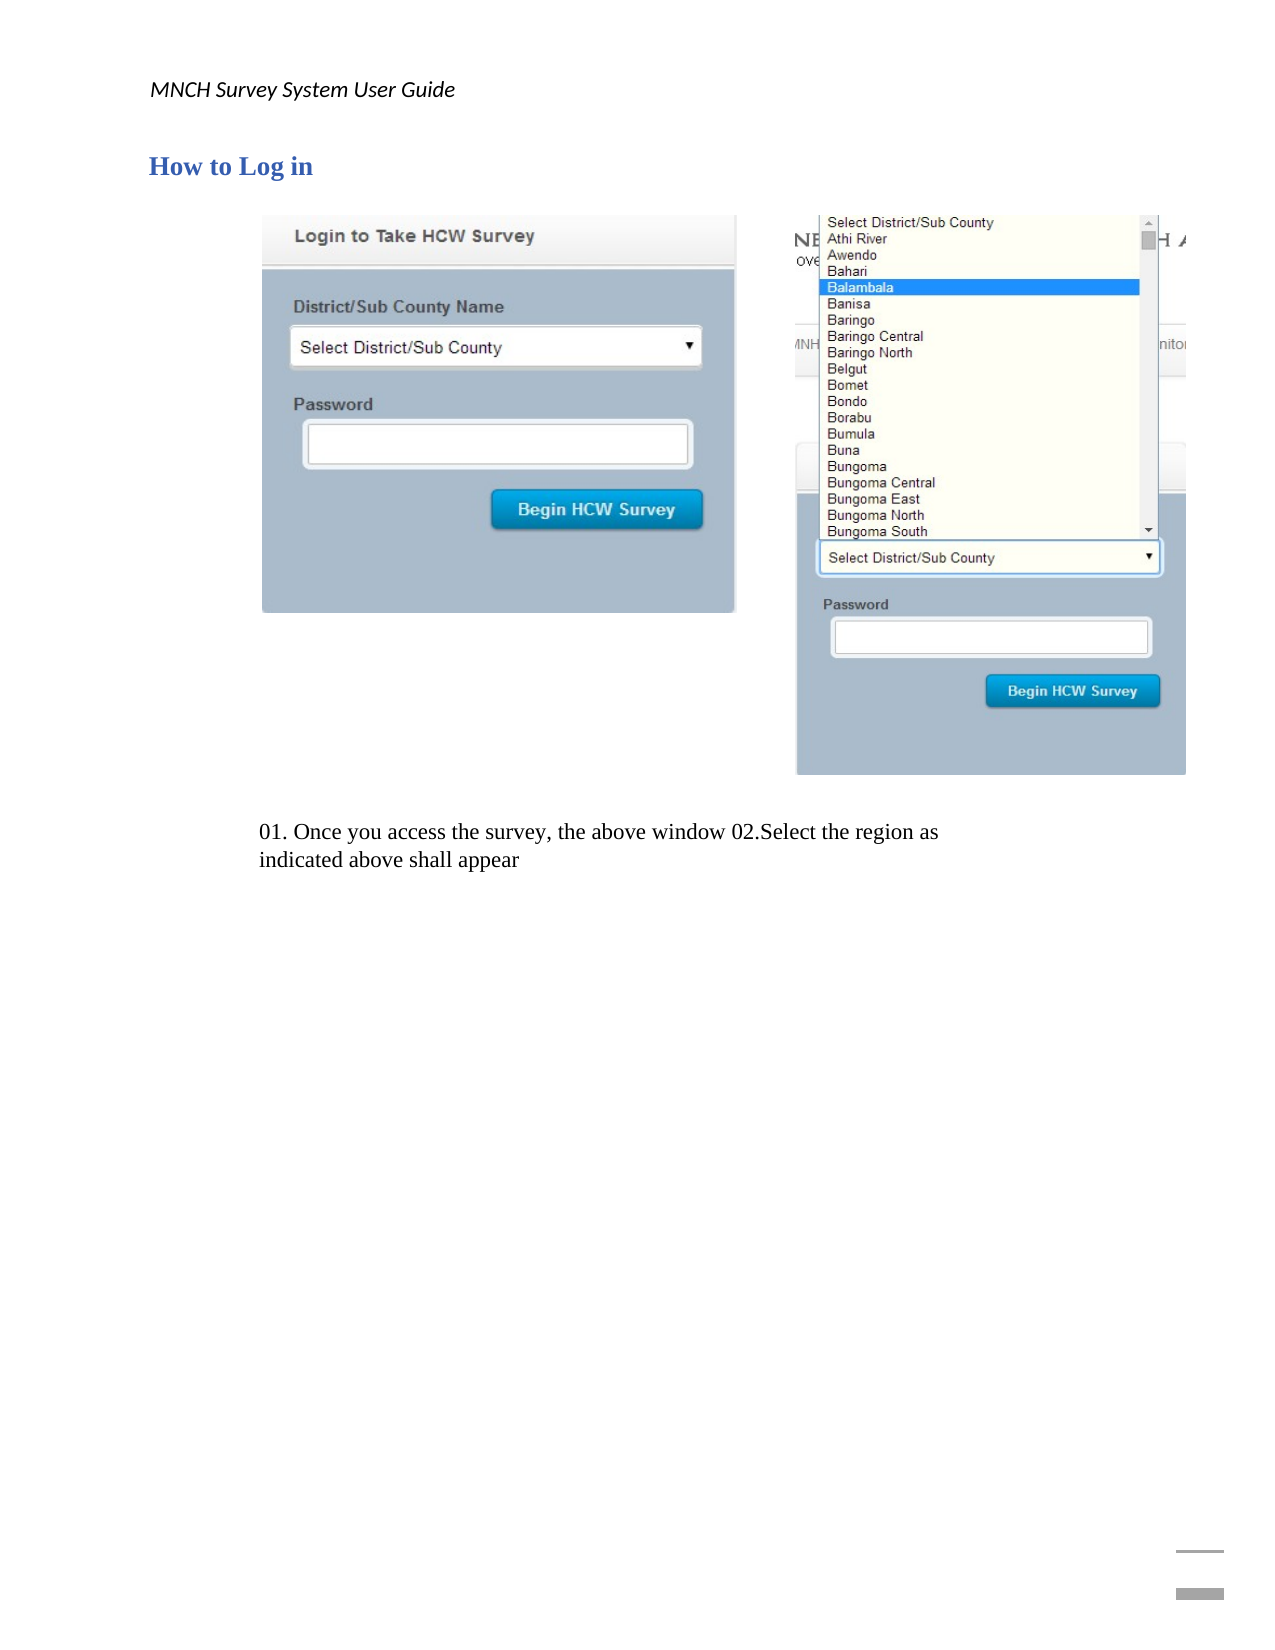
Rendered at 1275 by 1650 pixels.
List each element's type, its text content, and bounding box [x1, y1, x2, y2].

picture [795, 215, 1186, 775]
text 01. Once you access the survey, the above window 02.Select the region as indicated above shall appear [259, 818, 953, 873]
picture [262, 215, 737, 613]
subtitle How to Log in [148, 150, 1127, 181]
